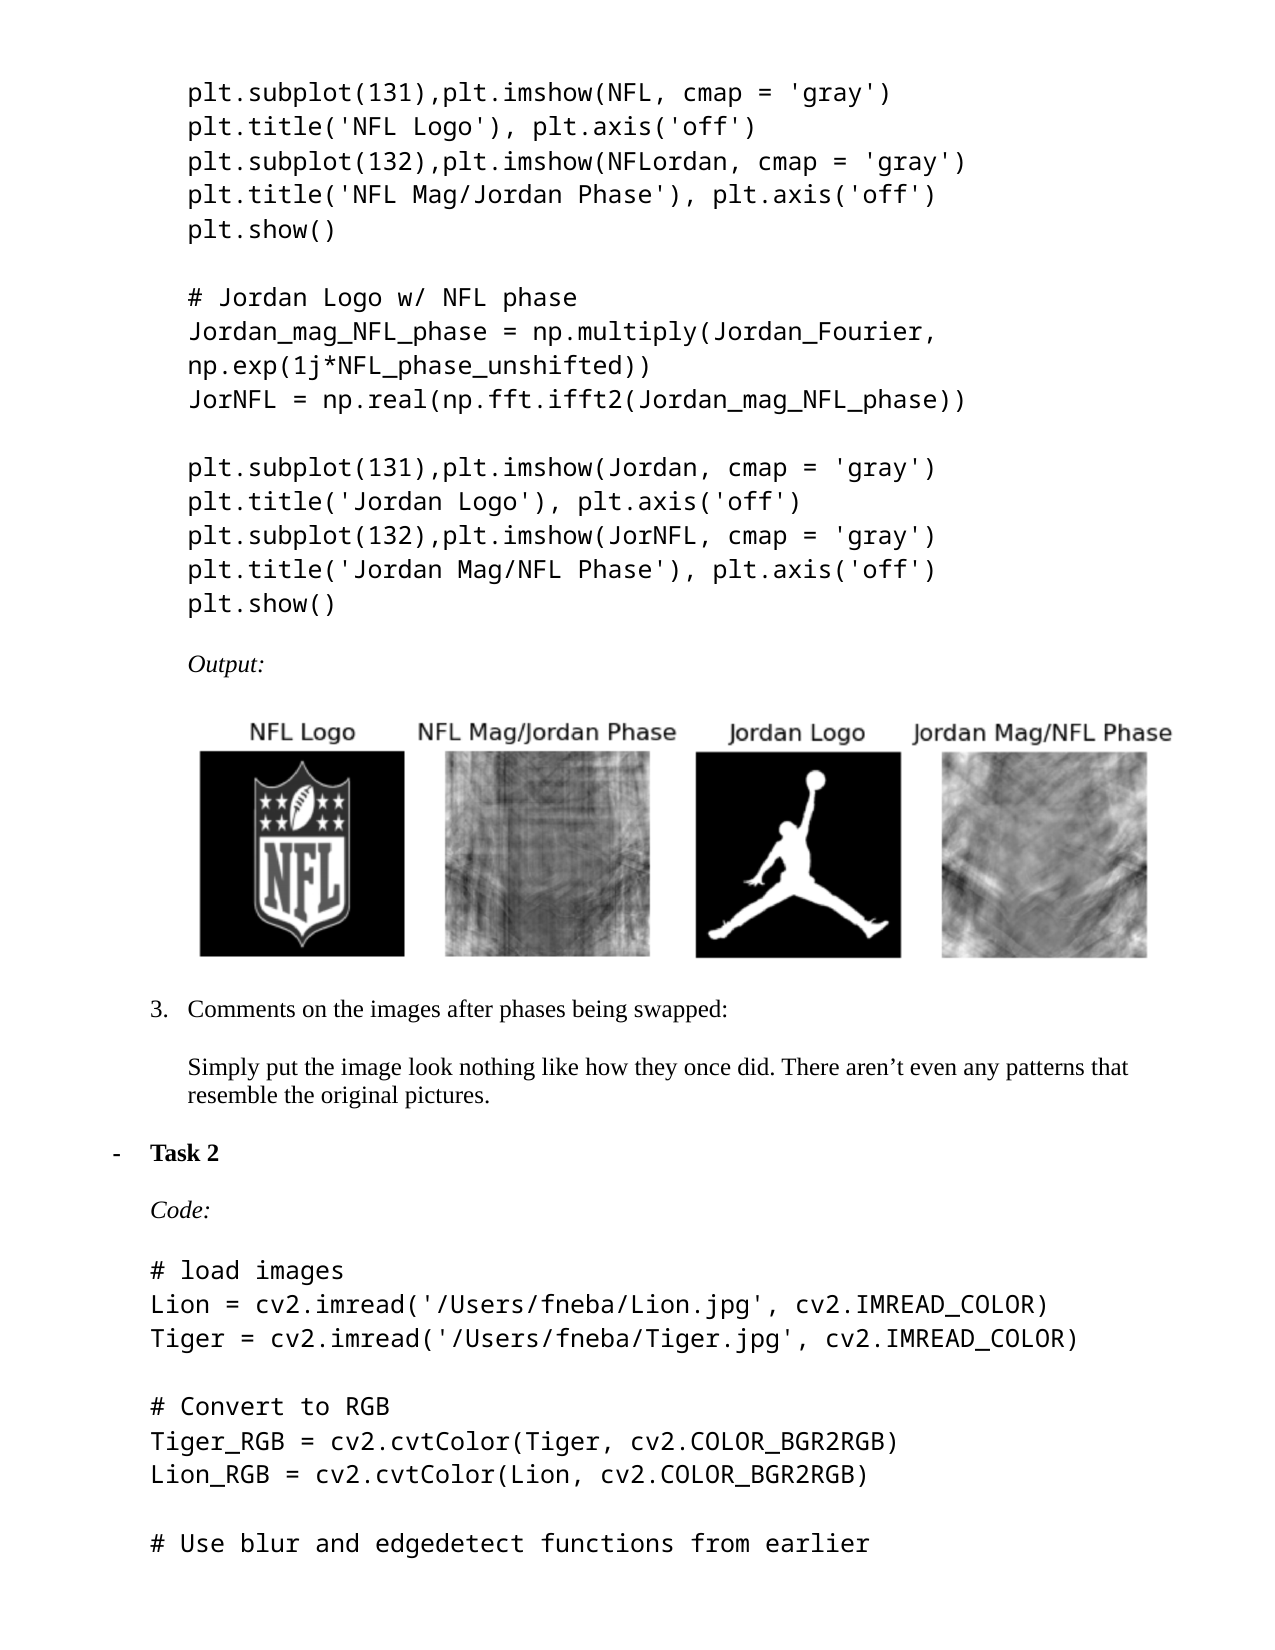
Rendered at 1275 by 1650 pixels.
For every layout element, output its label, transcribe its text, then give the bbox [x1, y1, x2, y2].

list plt.show() [187, 586, 1200, 620]
list plt.subplot(132),plt.imshow(NFLordan, cmap = 'gray') [187, 143, 1200, 177]
list Tiger = cv2.imread('/Users/fneba/Tiger.jpg', cv2.IMREAD_COLOR) [150, 1321, 1200, 1355]
list plt.subplot(131),plt.imshow(NFL, cmap = 'gray') [187, 75, 1200, 109]
list # Jordan Logo w/ NFL phase [187, 279, 1200, 313]
list Jordan_mag_NFL_phase = np.multiply(Jordan_Fourier, np.exp(1j*NFL_phase_unshifted)) [187, 313, 1200, 382]
list Comments on the images after phases being swapped: [150, 994, 1200, 1023]
list Simply put the image look nothing like how they once did. There aren’t even any patterns that resemble the original pictures. [187, 1052, 1200, 1109]
list Lion = cv2.imread('/Users/fneba/Lion.jpg', cv2.IMREAD_COLOR) [150, 1287, 1200, 1321]
list # load images [150, 1253, 1200, 1287]
list Lion_RGB = cv2.cvtColor(Lion, cv2.COLOR_BGR2RGB) [150, 1457, 1200, 1491]
list Output: [187, 649, 1200, 677]
list plt.show() [187, 211, 1200, 245]
list plt.title('NFL Mag/Jordan Phase'), plt.axis('off') [187, 177, 1200, 211]
list Task 2 [112, 1138, 1200, 1167]
list # Convert to RGB [150, 1389, 1200, 1423]
list JorNFL = np.real(np.fft.ifft2(Jordan_mag_NFL_phase)) [187, 382, 1200, 416]
list plt.title('Jordan Mag/NFL Phase'), plt.axis('off') [187, 552, 1200, 586]
list plt.title('Jordan Logo'), plt.axis('off') [187, 484, 1200, 518]
list plt.subplot(131),plt.imshow(Jordan, cmap = 'gray') [187, 450, 1200, 484]
list # Use blur and edgedetect functions from earlier [150, 1525, 1200, 1559]
list plt.subplot(132),plt.imshow(JorNFL, cmap = 'gray') [187, 518, 1200, 552]
list plt.title('NFL Logo'), plt.axis('off') [187, 109, 1200, 143]
list Code: [150, 1195, 1200, 1224]
picture [187, 706, 1179, 966]
list Tiger_RGB = cv2.cvtColor(Tiger, cv2.COLOR_BGR2RGB) [150, 1423, 1200, 1457]
